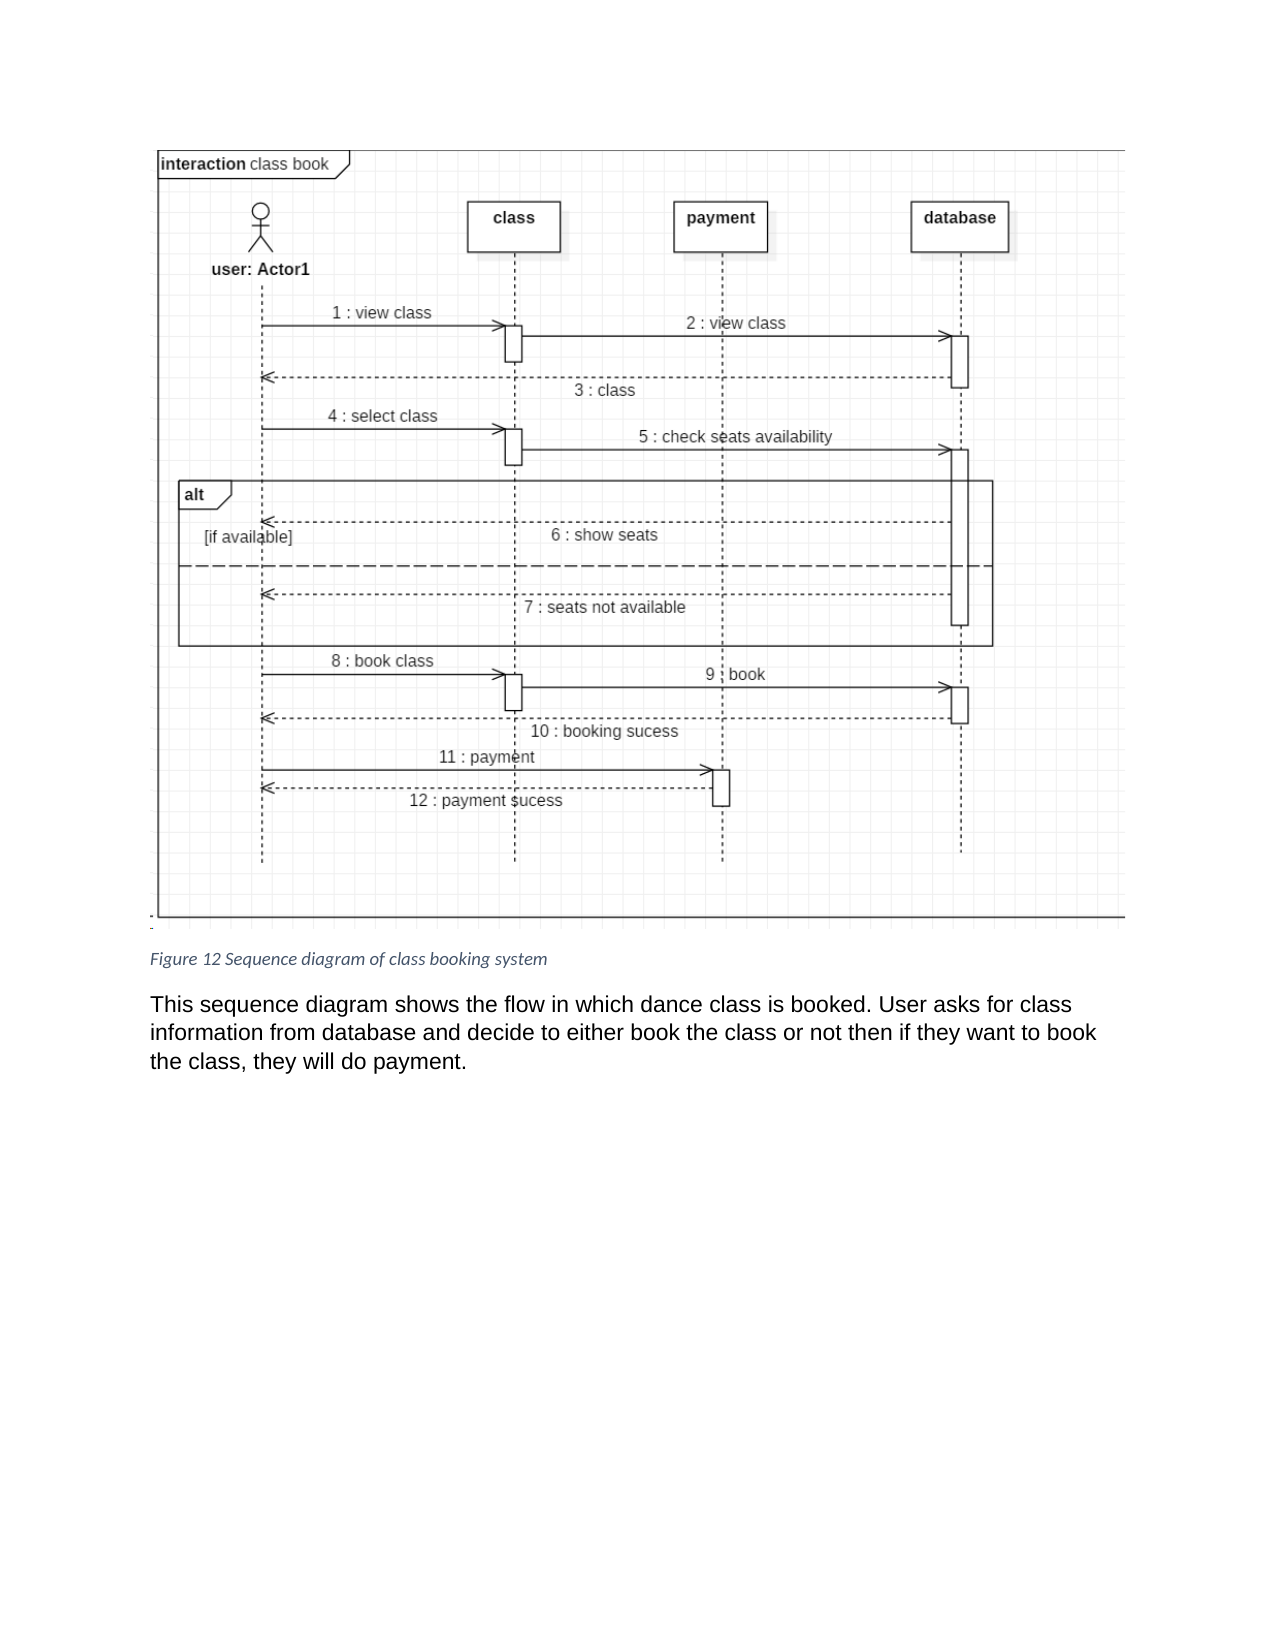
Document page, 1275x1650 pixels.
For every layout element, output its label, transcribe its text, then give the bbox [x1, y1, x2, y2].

picture [150, 150, 1125, 929]
text This sequence diagram shows the flow in which dance class is booked. User asks for class information from database and decide to either book the class or not then if they want to book the class, they will do payment. [150, 991, 1125, 1074]
text Figure 12 Sequence diagram of class booking system [150, 947, 1125, 970]
